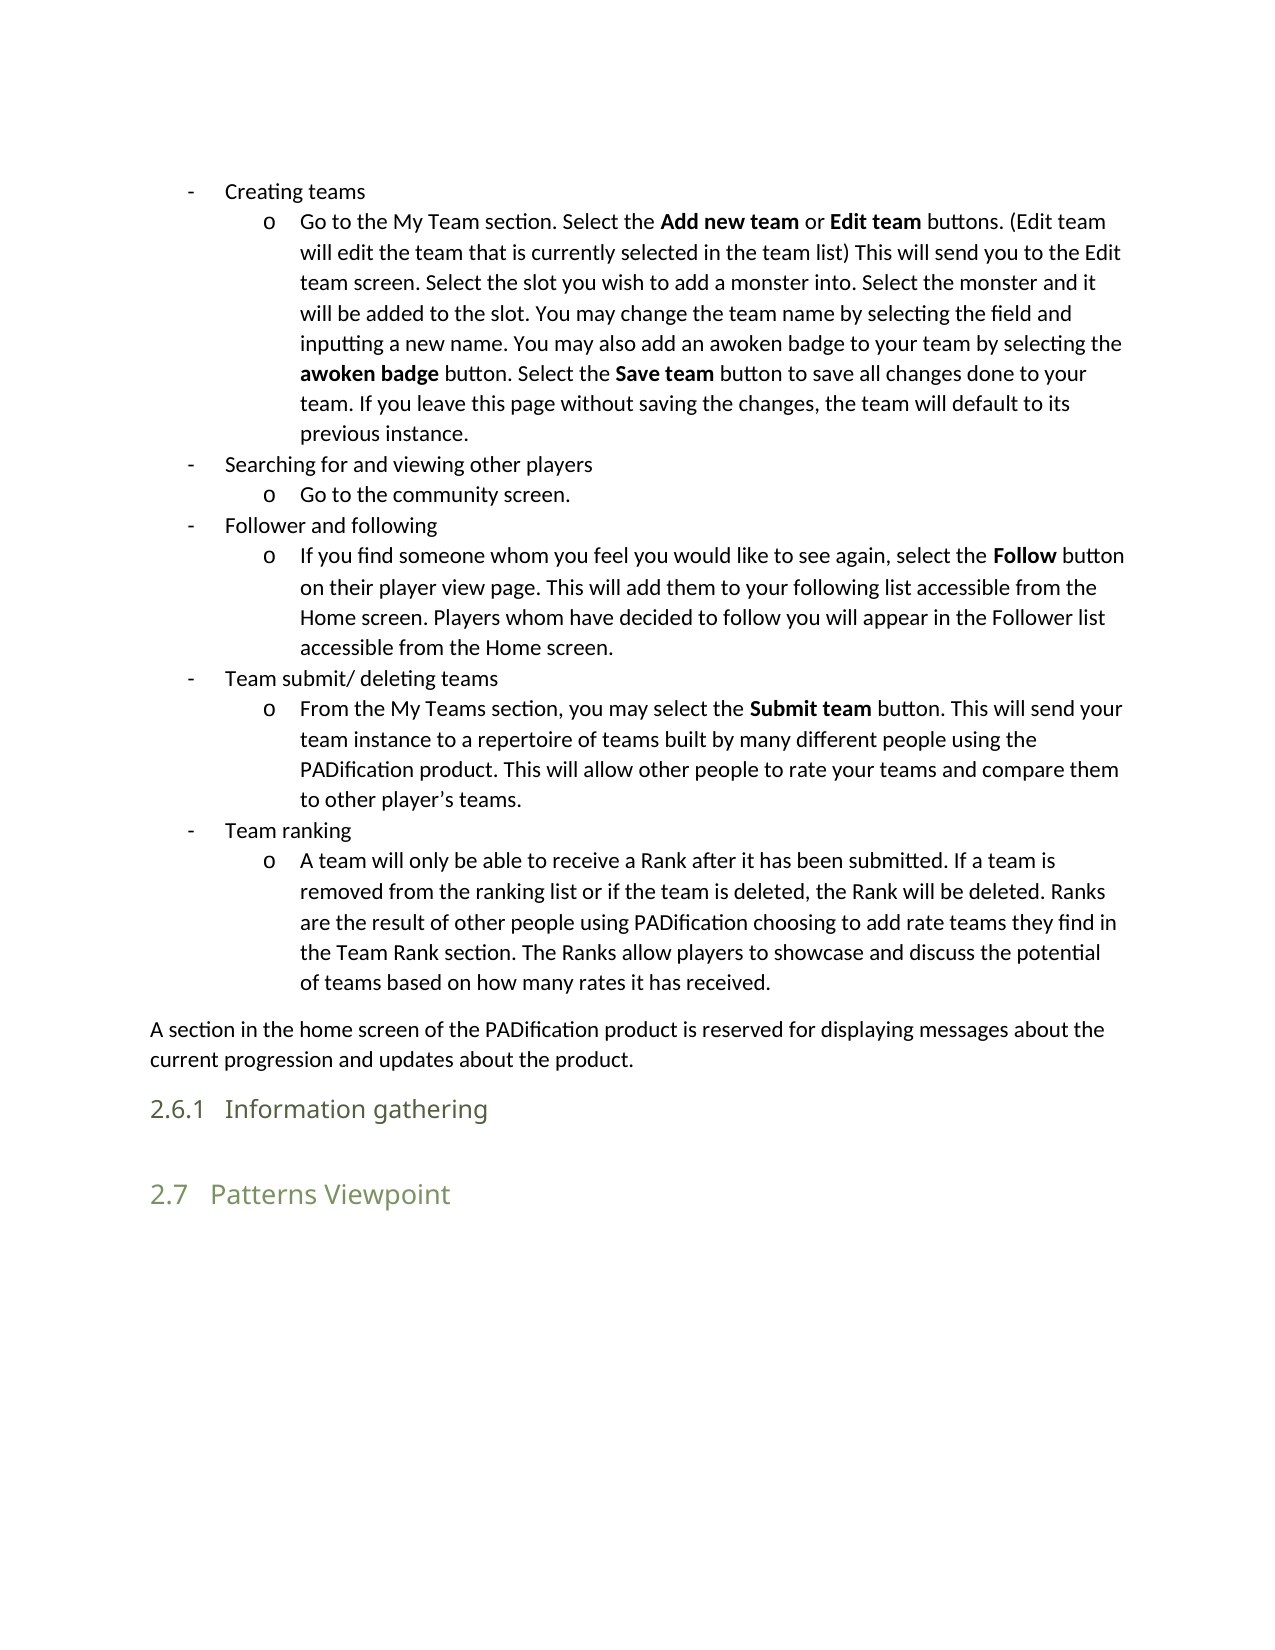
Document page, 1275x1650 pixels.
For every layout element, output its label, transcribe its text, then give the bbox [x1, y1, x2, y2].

list Creating teams [187, 177, 1125, 205]
list Follower and following [187, 511, 1125, 539]
list If you find someone whom you feel you would like to see again, select the Follow button on their player view page. This will add them to your following list accessible from the Home screen. Players whom have decided to follow you will appear in the Follower list accessible from the Home screen. [262, 542, 1125, 661]
list Go to the My Team section. Select the Add new team or Edit team buttons. (Edit team will edit the team that is currently selected in the team list) This will send you to the Edit team screen. Select the slot you wish to add a monster into. Select the monster and it will be added to the slot. You may change the team name by selecting the field and inputting a new name. You may also add an awoken badge to your team by selecting the awoken badge button. Select the Save team button to save all changes done to your team. If you leave this page without saving the changes, the team will default to its previous instance. [262, 207, 1125, 448]
list Searching for and viewing other players [187, 450, 1125, 478]
list Go to the community screen. [262, 480, 1125, 509]
text A section in the home screen of the PADification product is reserved for displaying messages about the current progression and updates about the product. [150, 1015, 1125, 1073]
subtitle Patterns Viewpoint [150, 1176, 1125, 1212]
list Team submit/ deleting teams [187, 664, 1125, 692]
list Team ranking [187, 816, 1125, 844]
subtitle Information gathering [150, 1092, 1125, 1126]
list A team will only be able to receive a Rank after it has been submitted. If a team is removed from the ranking list or if the team is deleted, the Rank will be deleted. Ranks are the result of other people using PADification choosing to add rate teams they find in the Team Rank section. The Ranks allow players to showcase and discuss the potential of teams based on how many rates it has received. [262, 846, 1125, 996]
list From the My Teams section, you may select the Submit team button. This will send your team instance to a repertoire of teams built by many different people using the PADification product. This will allow other people to rate your teams and compare them to other player’s teams. [262, 694, 1125, 814]
